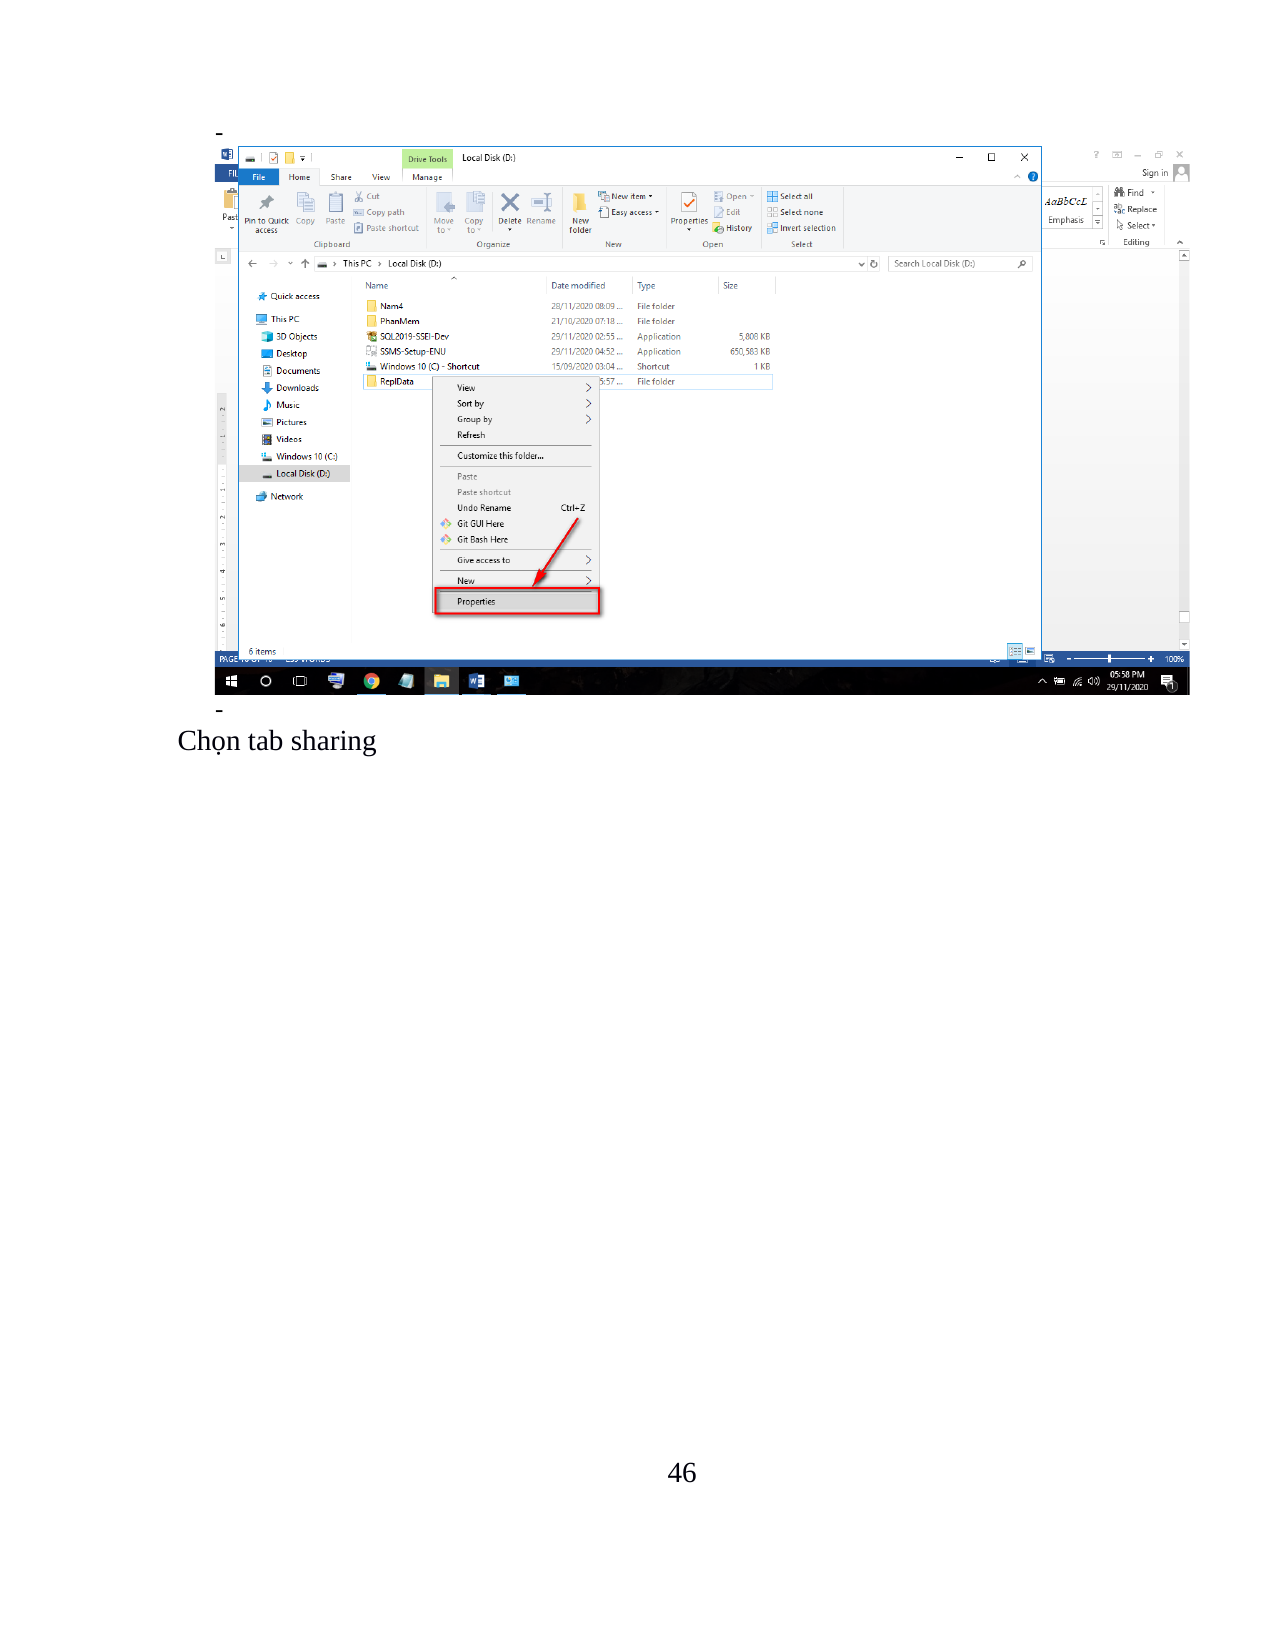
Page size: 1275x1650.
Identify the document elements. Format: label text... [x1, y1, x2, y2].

text Chọn tab sharing [177, 723, 1186, 757]
picture [214, 146, 1190, 695]
